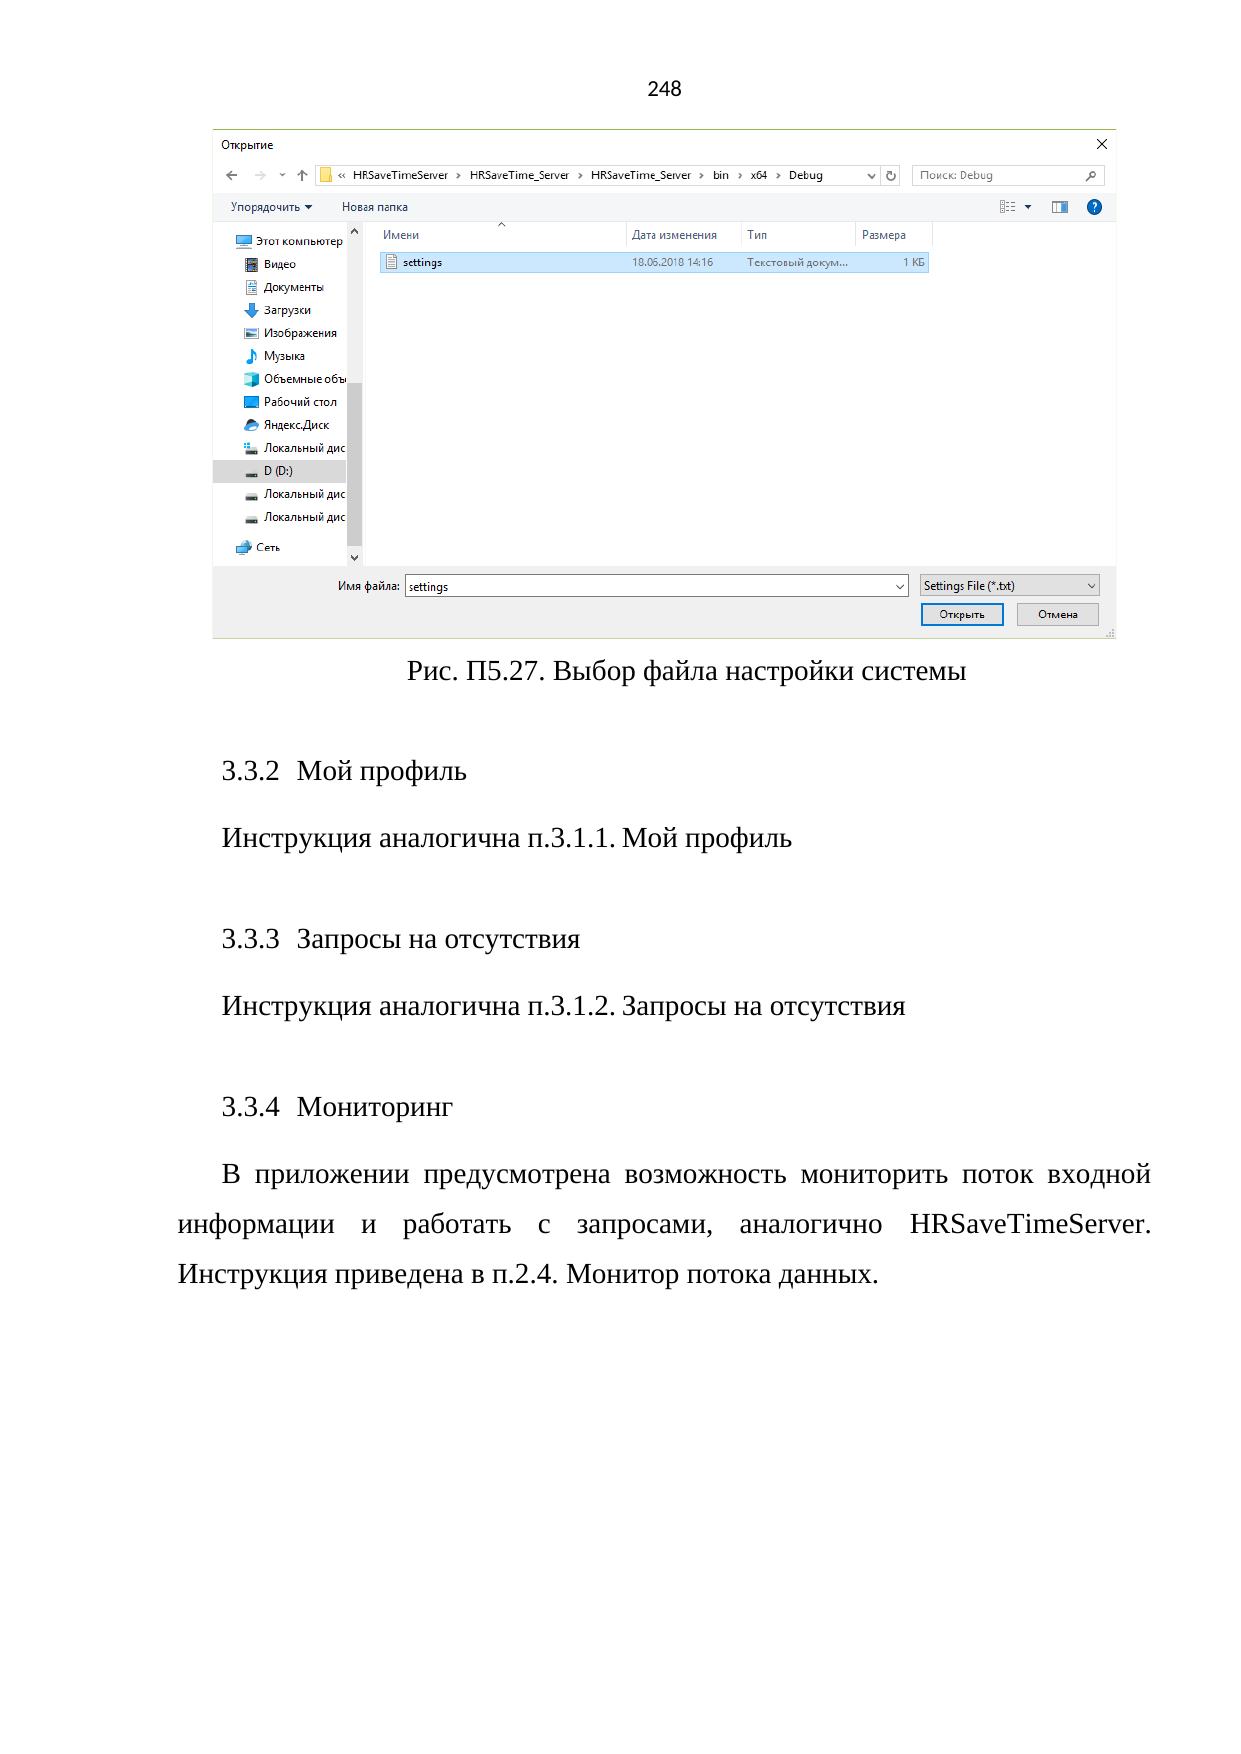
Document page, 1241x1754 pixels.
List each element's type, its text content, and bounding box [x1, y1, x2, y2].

text Рис. П5.27. Выбор файла настройки системы [177, 653, 1152, 686]
picture [212, 129, 1117, 639]
list Мониторинг [221, 1089, 1152, 1122]
text Инструкция аналогична п.3.1.1. Мой профиль [221, 820, 1152, 854]
text В приложении предусмотрена возможность мониторить поток входной информации и работать с запросами, аналогично HRSaveTimeServer. Инструкция приведена в п.2.4. Монитор потока данных. [177, 1156, 1152, 1290]
list Мой профиль [221, 753, 1152, 787]
text Инструкция аналогична п.3.1.2. Запросы на отсутствия [221, 988, 1152, 1022]
list Запросы на отсутствия [221, 921, 1152, 954]
